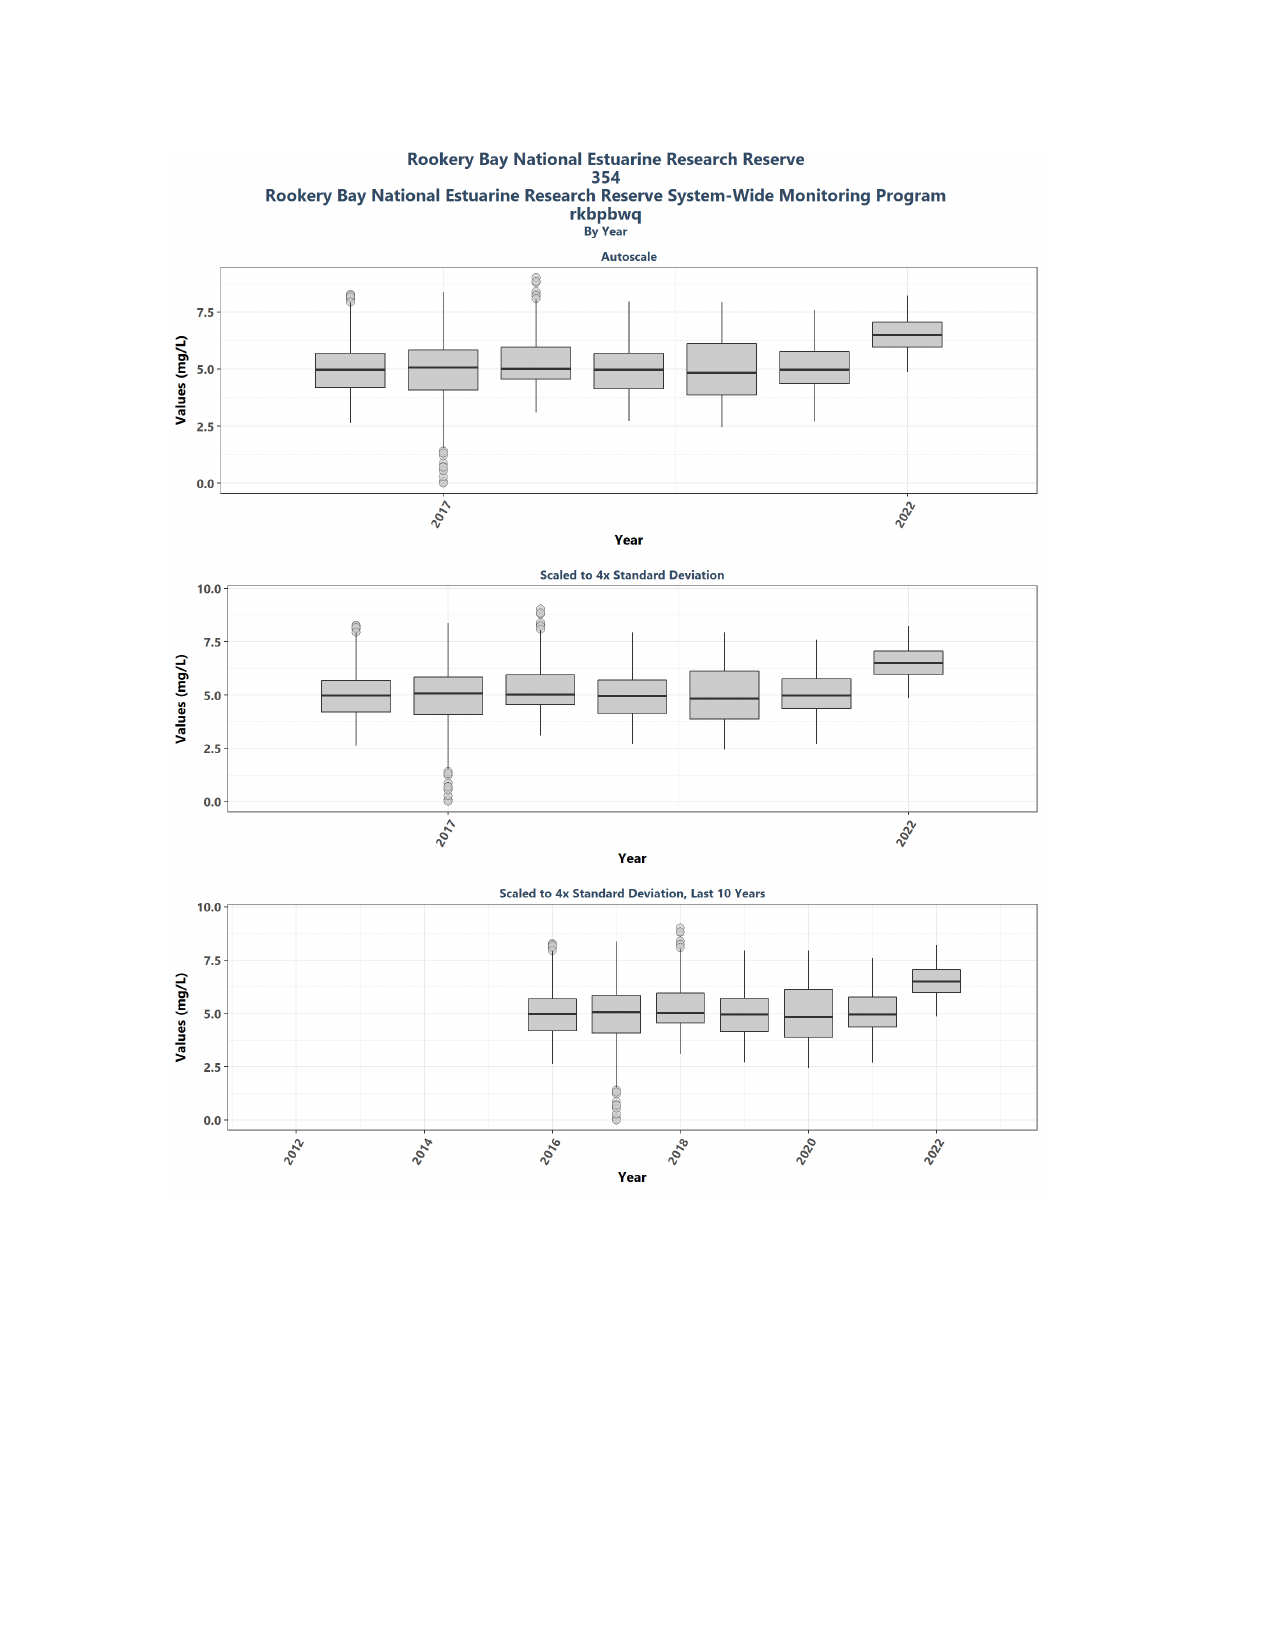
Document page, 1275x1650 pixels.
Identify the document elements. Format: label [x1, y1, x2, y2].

picture [168, 150, 1044, 1200]
